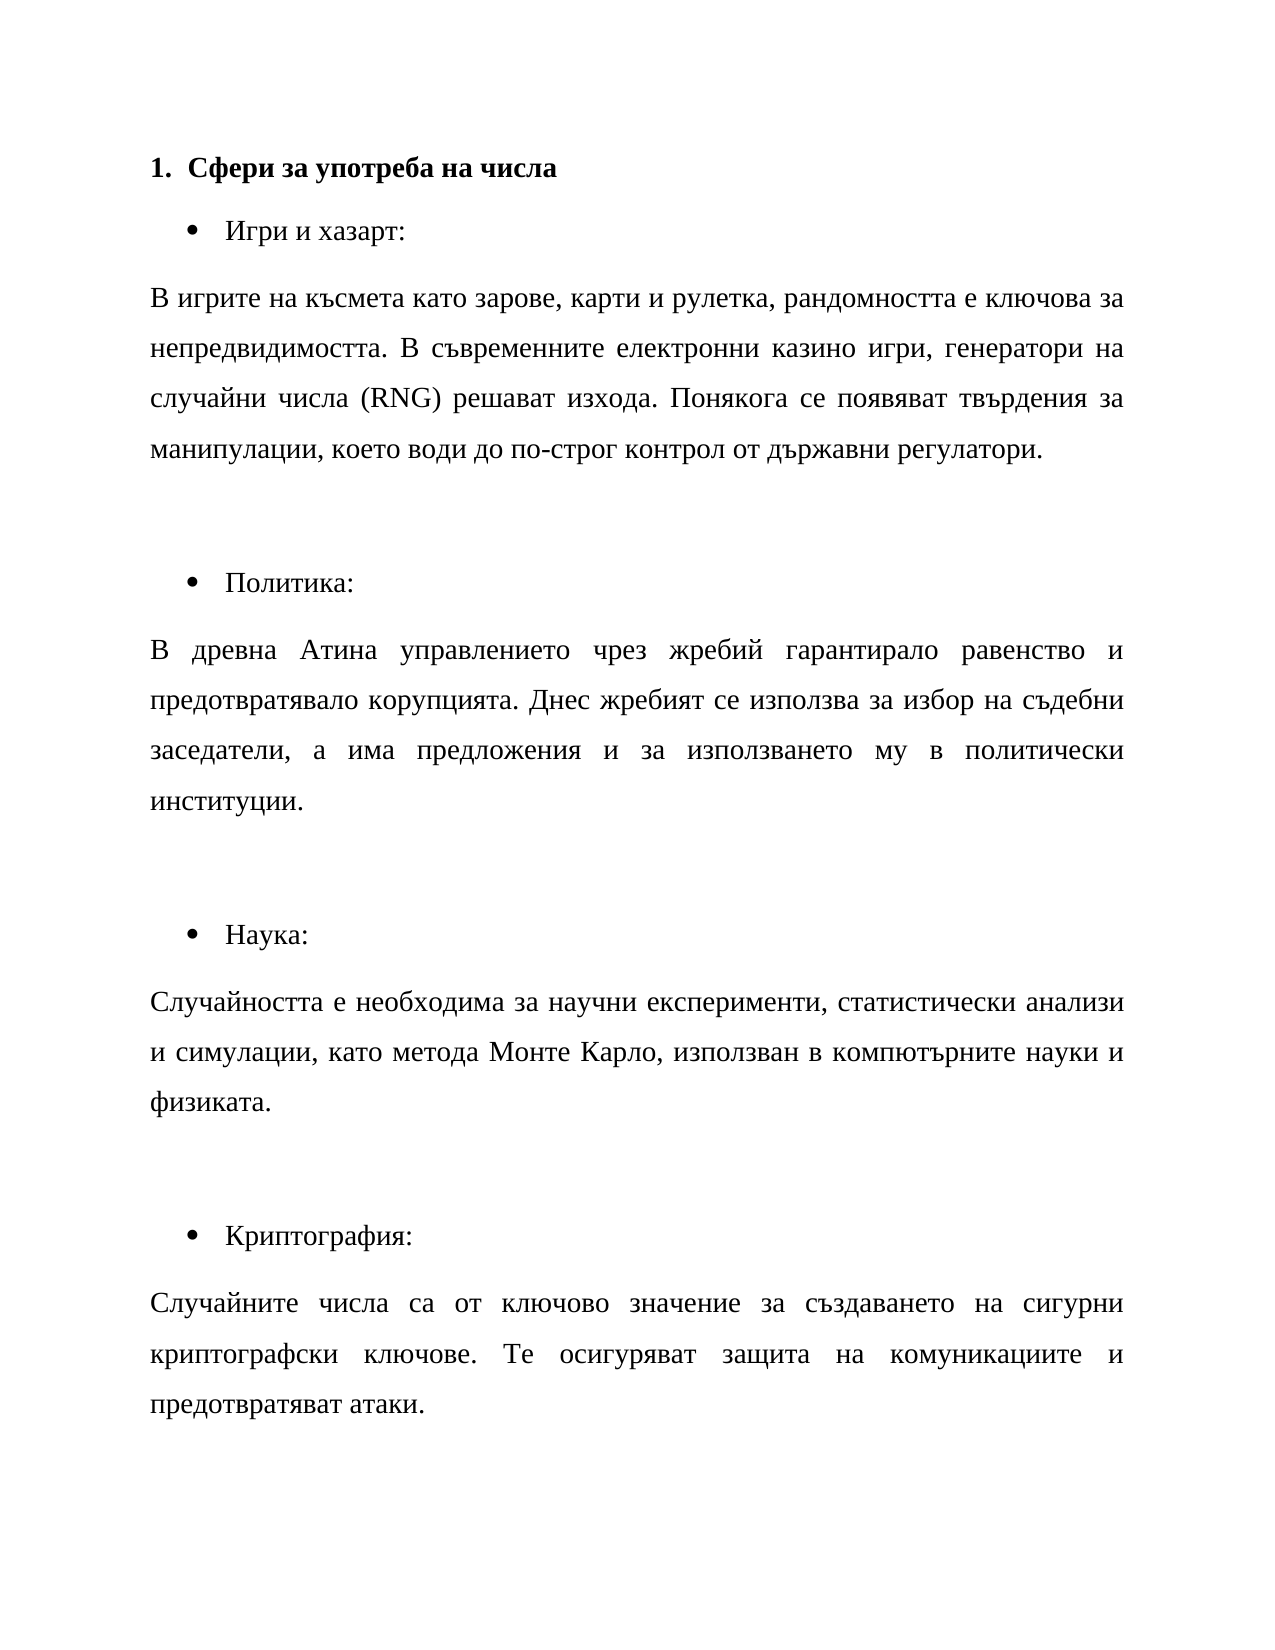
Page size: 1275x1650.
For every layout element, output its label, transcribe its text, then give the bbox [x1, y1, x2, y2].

list Криптография: [187, 1218, 1125, 1252]
list Политика: [187, 565, 1125, 598]
text В игрите на късмета като зарове, карти и рулетка, рандомността е ключова за непредвидимостта. В съвременните електронни казино игри, генератори на случайни числа (RNG) решават изхода. Понякога се появяват твърдения за манипулации, което води до по-строг контрол от държавни регулатори. [150, 280, 1125, 464]
list Наука: [187, 917, 1125, 950]
text В древна Атина управлението чрез жребий гарантирало равенство и предотвратявало корупцията. Днес жребият се използва за избор на съдебни заседатели, а има предложения и за използването му в политически институции. [150, 632, 1125, 816]
text Сфери за употреба на числа [150, 150, 1125, 183]
list Игри и хазарт: [187, 213, 1125, 246]
text Случайните числа са от ключово значение за създаването на сигурни криптографски ключове. Те осигуряват защита на комуникациите и предотвратяват атаки. [150, 1286, 1125, 1420]
text Случайността е необходима за научни експерименти, статистически анализи и симулации, като метода Монте Карло, използван в компютърните науки и физиката. [150, 984, 1125, 1118]
